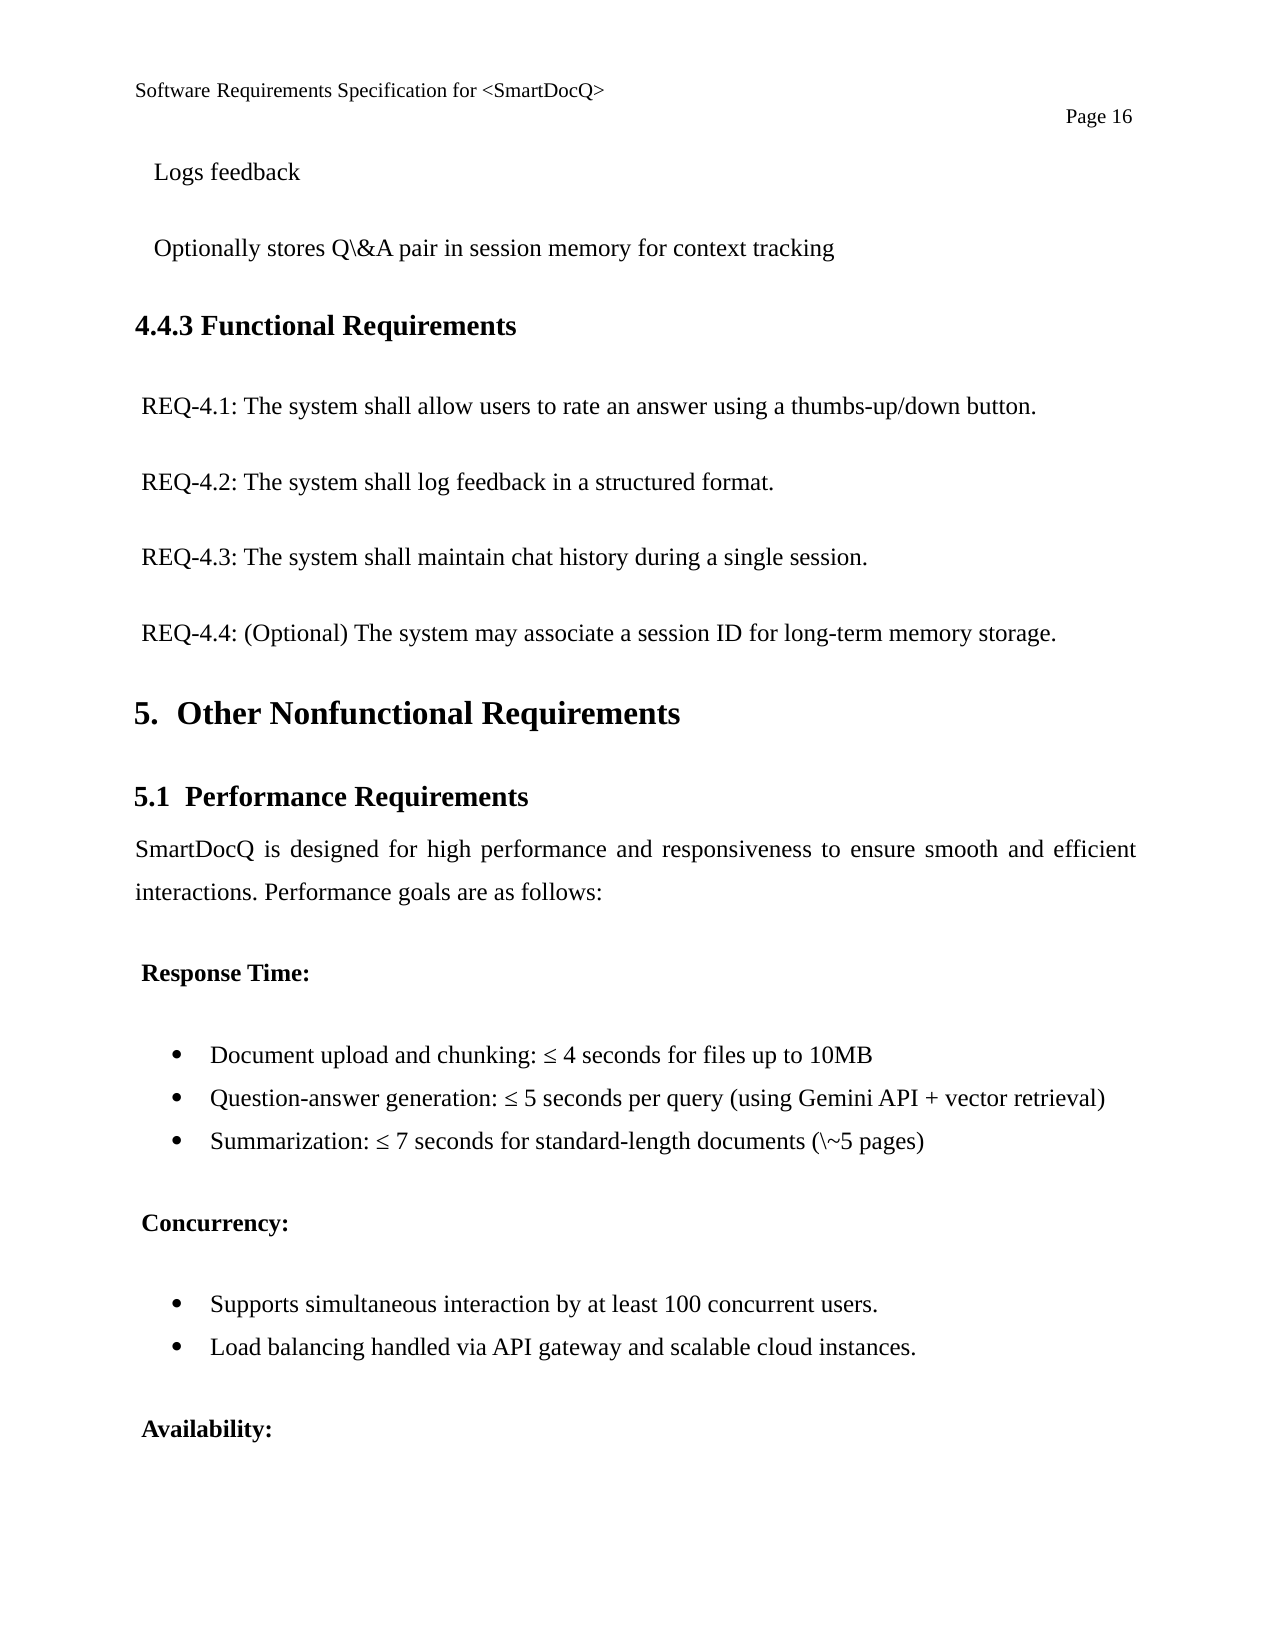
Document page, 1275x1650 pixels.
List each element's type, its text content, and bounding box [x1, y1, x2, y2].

text REQ-4.4: (Optional) The system may associate a session ID for long-term memory storage. [135, 618, 1137, 646]
text SmartDocQ is designed for high performance and responsiveness to ensure smooth and efficient interactions. Performance goals are as follows: [135, 834, 1137, 906]
text Concurrency: [135, 1208, 1137, 1237]
list Question-answer generation: ≤ 5 seconds per query (using Gemini API + vector retrieval) [172, 1083, 1137, 1112]
text Optionally stores Q\&A pair in session memory for context tracking [135, 233, 1137, 262]
list Summarization: ≤ 7 seconds for standard-length documents (\~5 pages) [172, 1126, 1137, 1155]
list Supports simultaneous interaction by at least 100 concurrent users. [172, 1289, 1137, 1318]
subtitle Performance Requirements [133, 779, 1137, 812]
text Availability: [135, 1414, 1137, 1443]
text REQ-4.1: The system shall allow users to rate an answer using a thumbs-up/down button. [135, 391, 1137, 420]
text REQ-4.2: The system shall log feedback in a structured format. [135, 467, 1137, 495]
text REQ-4.3: The system shall maintain chat history during a single session. [135, 542, 1137, 571]
list Document upload and chunking: ≤ 4 seconds for files up to 10MB [172, 1040, 1137, 1069]
text Response Time: [135, 958, 1137, 987]
text Logs feedback [135, 157, 1137, 186]
list Load balancing handled via API gateway and scalable cloud instances. [172, 1332, 1137, 1361]
text 4.4.3 Functional Requirements [135, 308, 1137, 342]
subtitle Other Nonfunctional Requirements [133, 693, 1137, 732]
